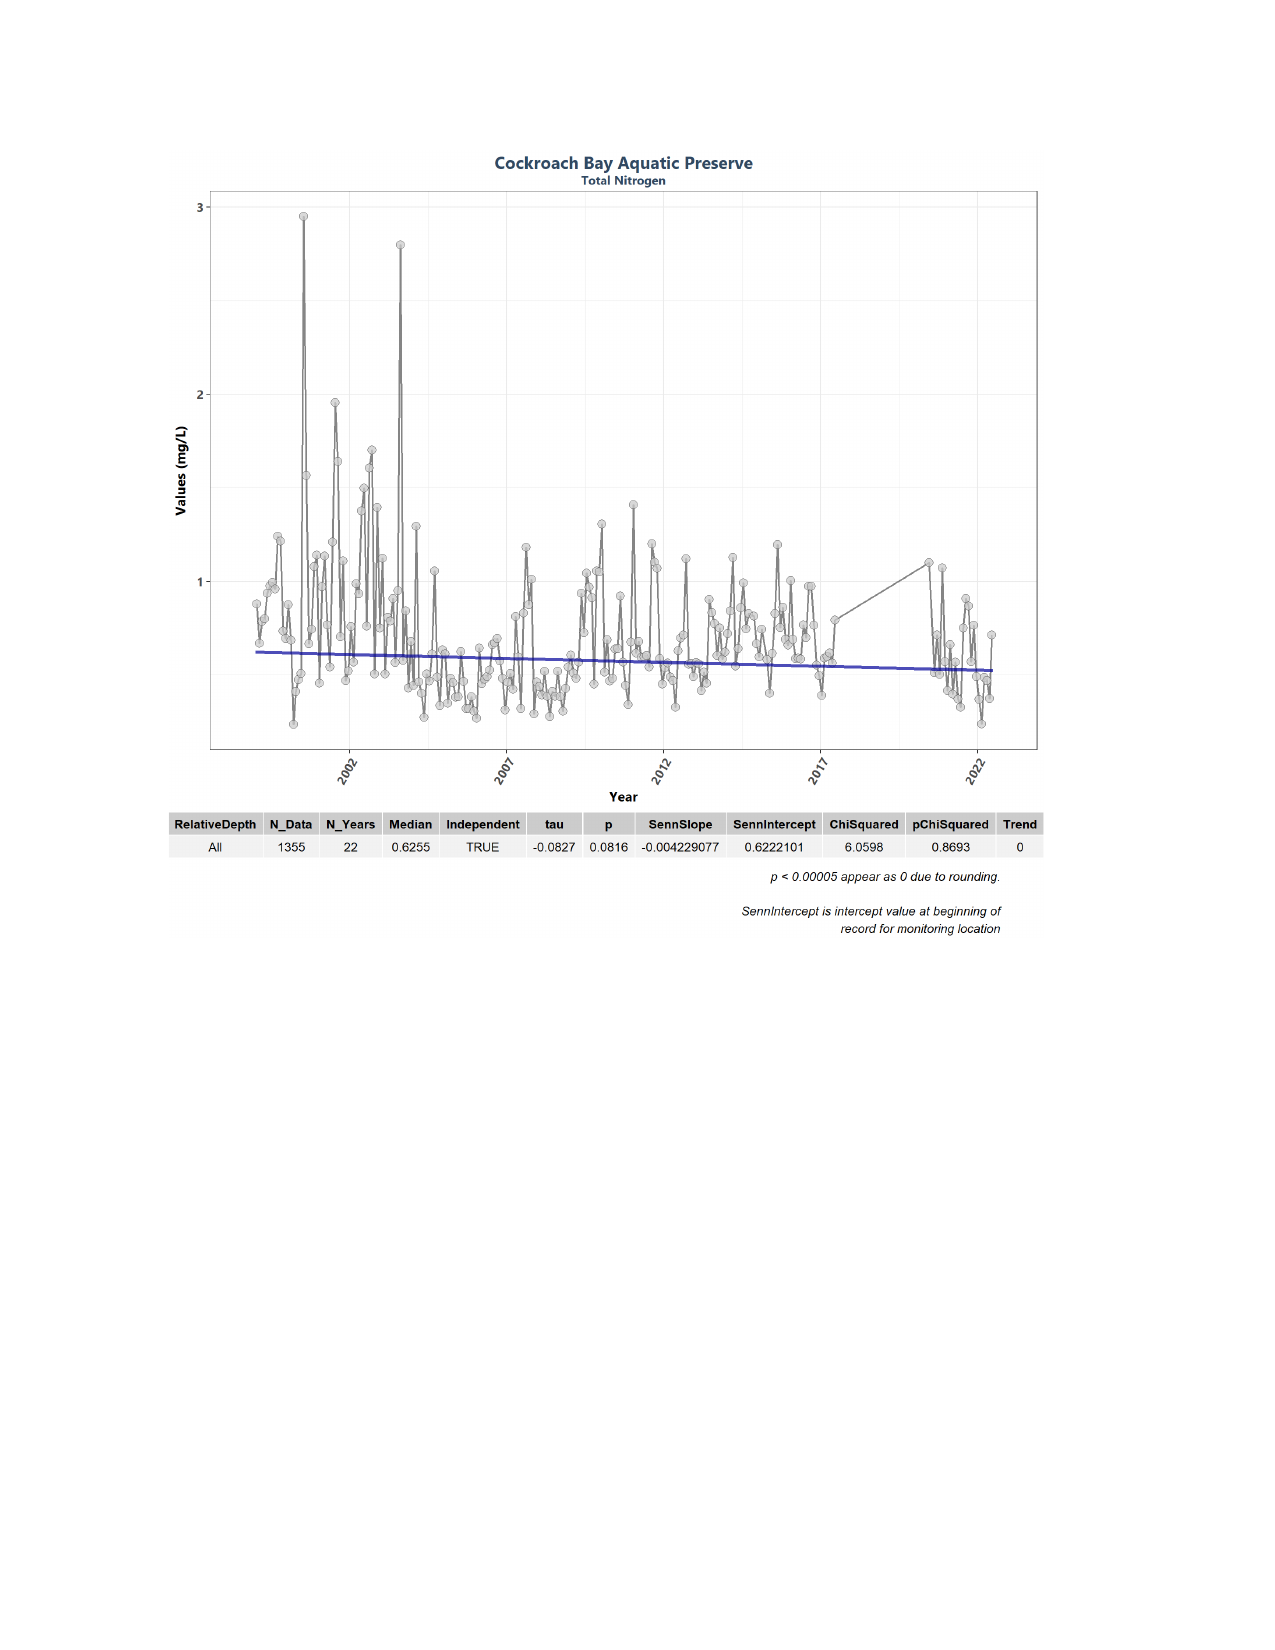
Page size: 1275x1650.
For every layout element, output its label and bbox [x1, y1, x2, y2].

picture [168, 150, 1044, 938]
